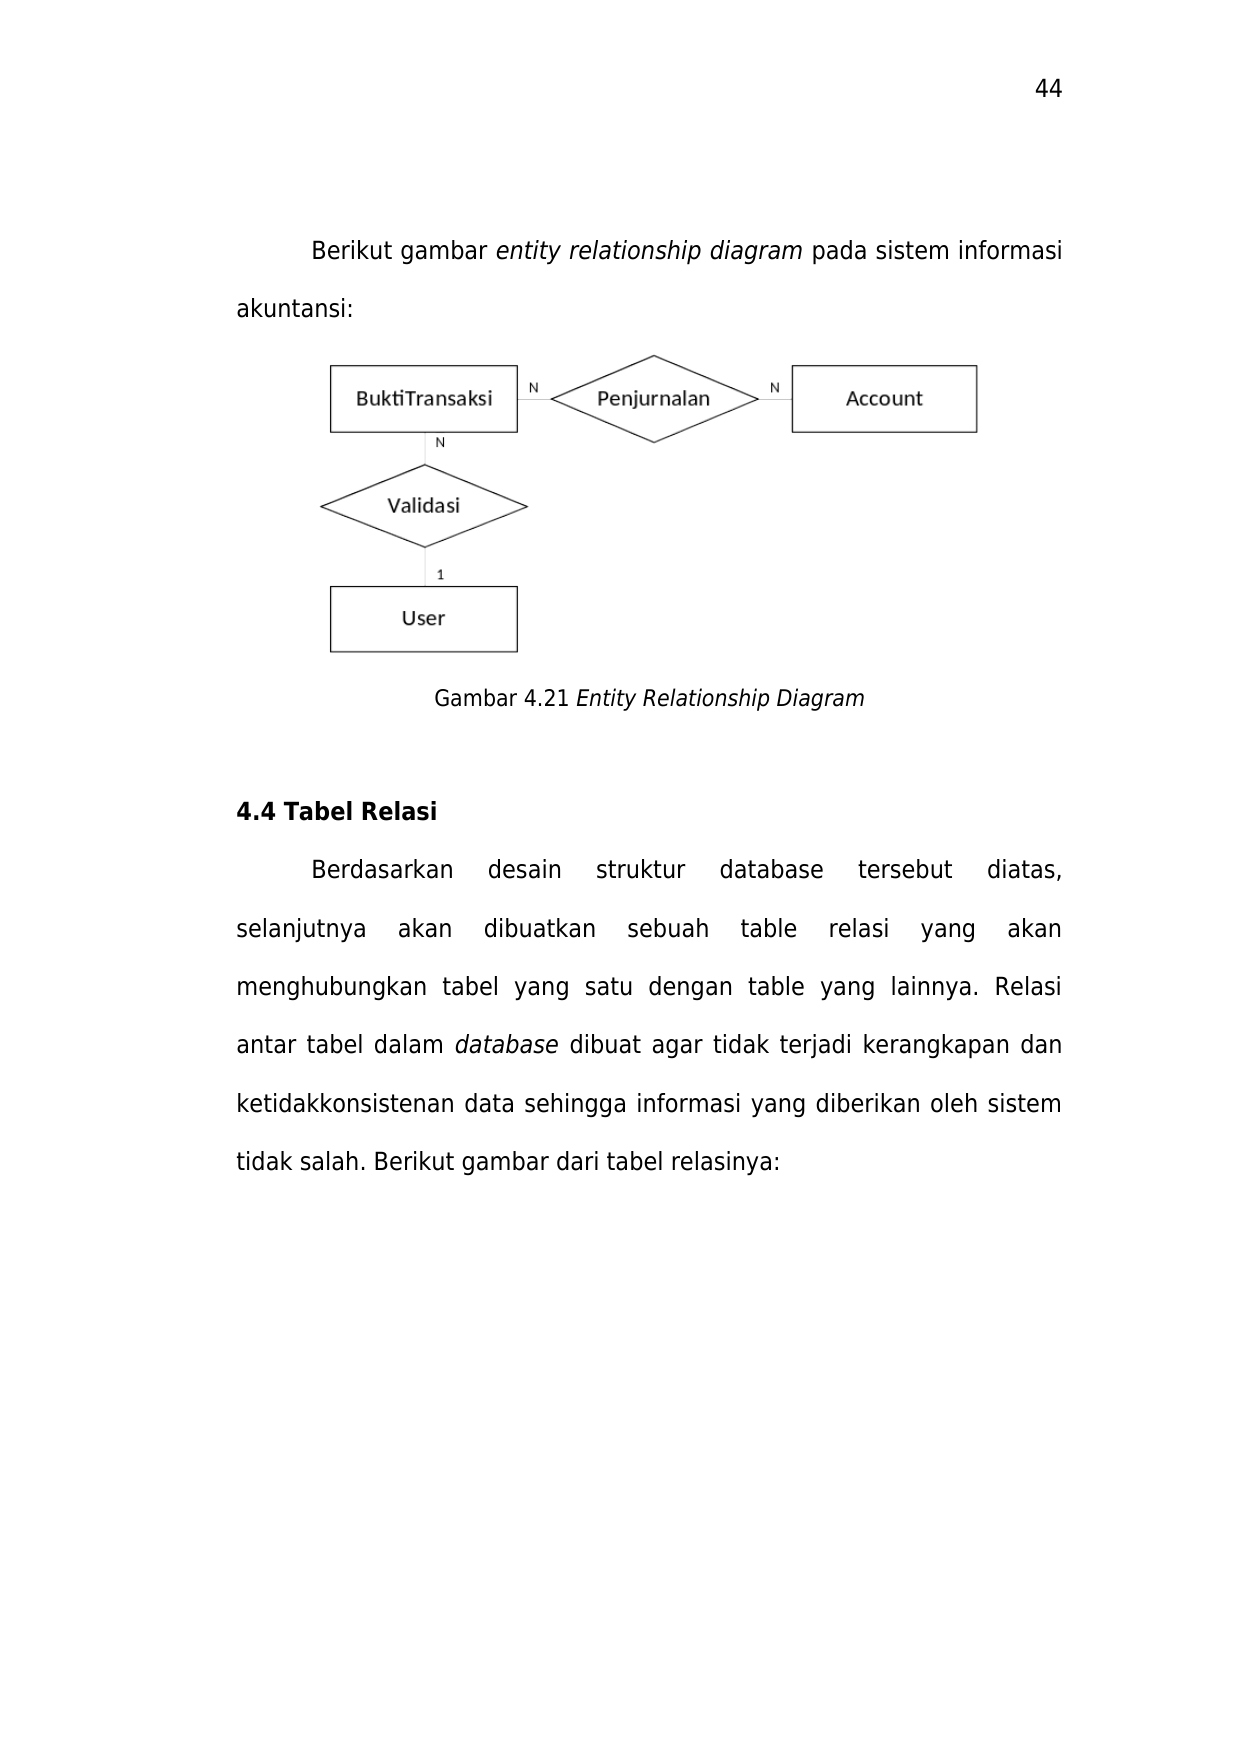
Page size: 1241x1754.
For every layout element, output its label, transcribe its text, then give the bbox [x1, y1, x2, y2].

text Berdasarkan desain struktur database tersebut diatas, selanjutnya akan dibuatkan sebuah table relasi yang akan menghubungkan tabel yang satu dengan table yang lainnya. Relasi antar tabel dalam database dibuat agar tidak terjadi kerangkapan dan ketidakkonsistenan data sehingga informasi yang diberikan oleh sistem tidak salah. Berikut gambar dari tabel relasinya: [236, 856, 1063, 1176]
subtitle Tabel Relasi [236, 797, 1063, 826]
text Berikut gambar entity relationship diagram pada sistem informasi akuntansi: [236, 236, 1063, 324]
